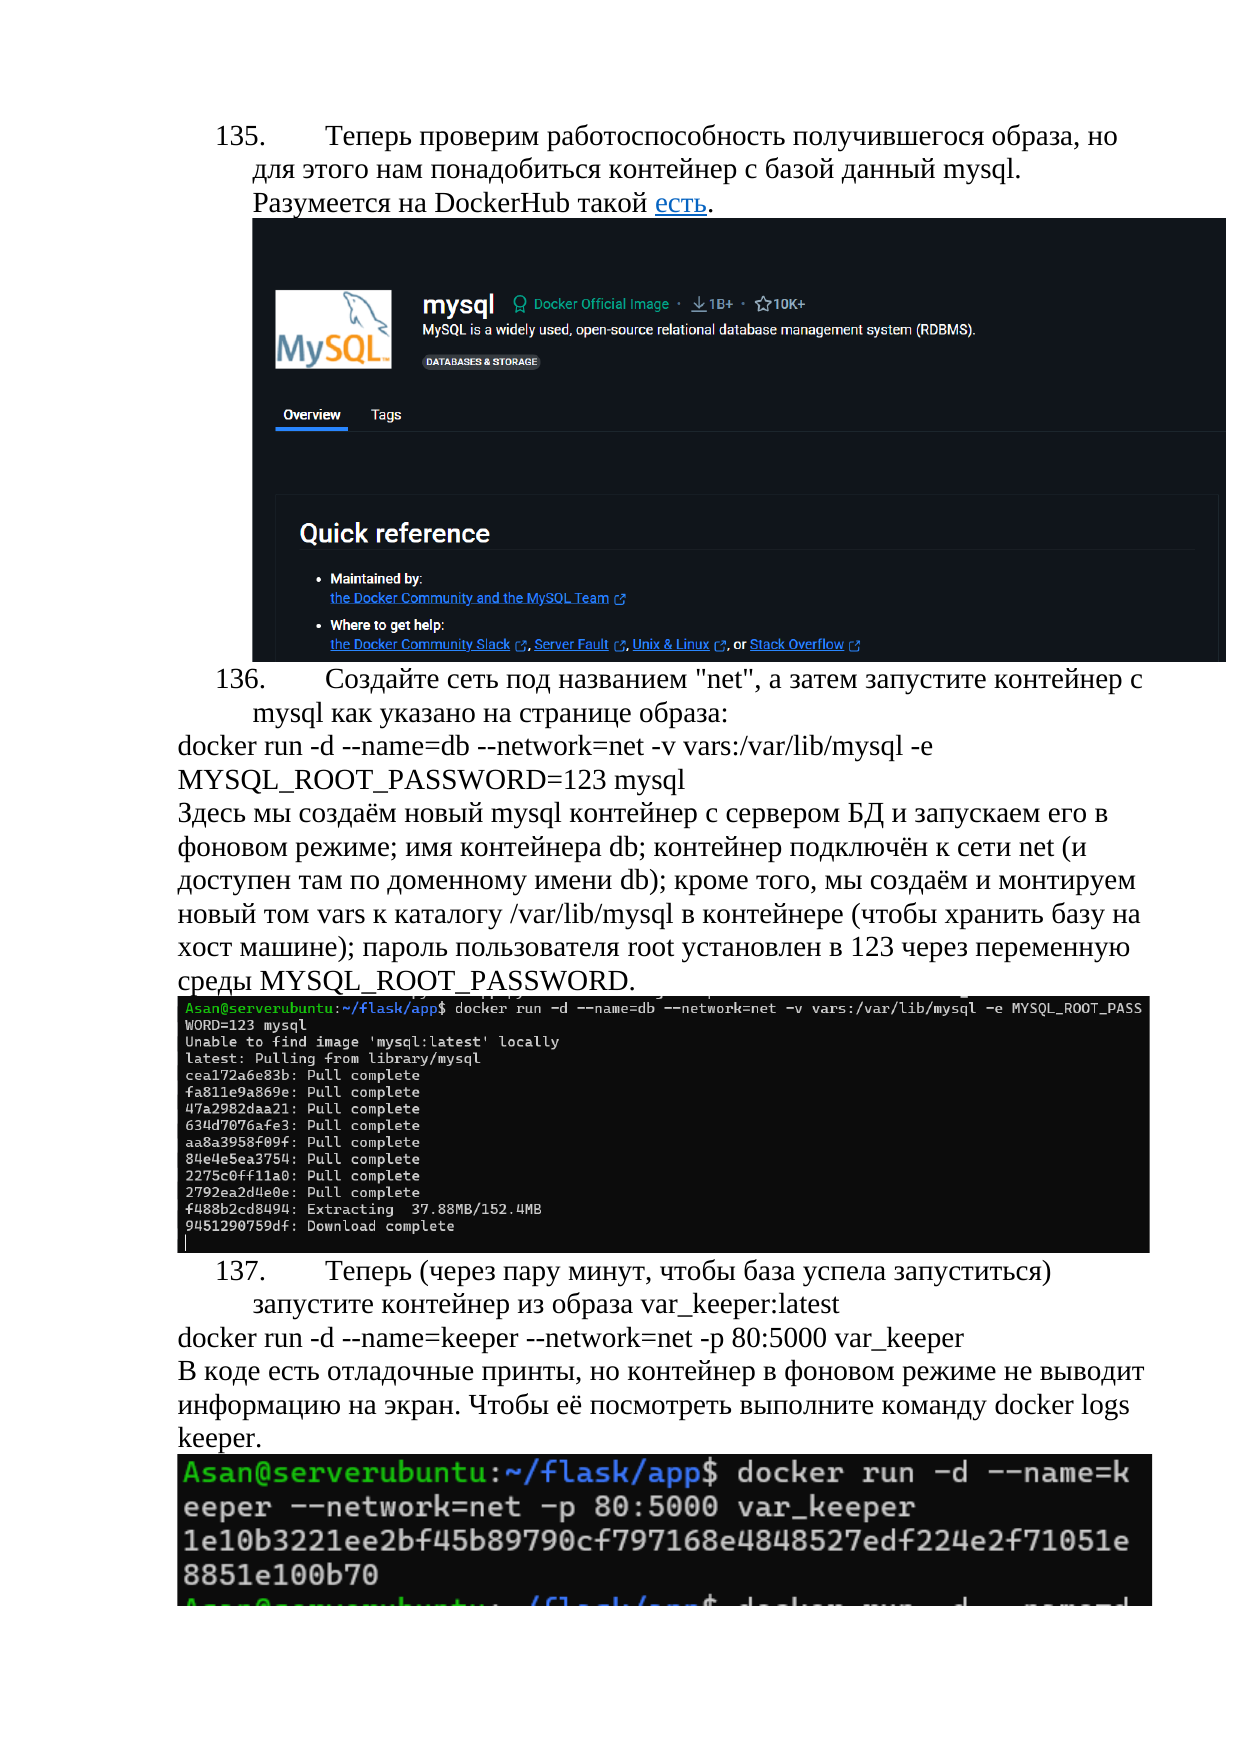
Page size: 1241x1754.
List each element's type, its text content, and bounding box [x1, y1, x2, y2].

picture [252, 218, 1226, 662]
list Теперь (через пару минут, чтобы база успела запуститься) запустите контейнер из образа var_keeper:latest [215, 1253, 1152, 1320]
text docker run -d --name=db --network=net -v vars:/var/lib/mysql -e MYSQL_ROOT_PASSWORD=123 mysql [177, 728, 1152, 795]
text В коде есть отладочные принты, но контейнер в фоновом режиме не выводит информацию на экран. Чтобы её посмотреть выполните команду docker logs keeper. [177, 1353, 1152, 1454]
list Создайте сеть под названием "net", а затем запустите контейнер с mysql как указано на странице образа: [215, 661, 1152, 728]
picture [177, 1454, 1153, 1606]
text docker run -d --name=keeper --network=net -p 80:5000 var_keeper [177, 1320, 1152, 1353]
picture [177, 996, 1150, 1253]
